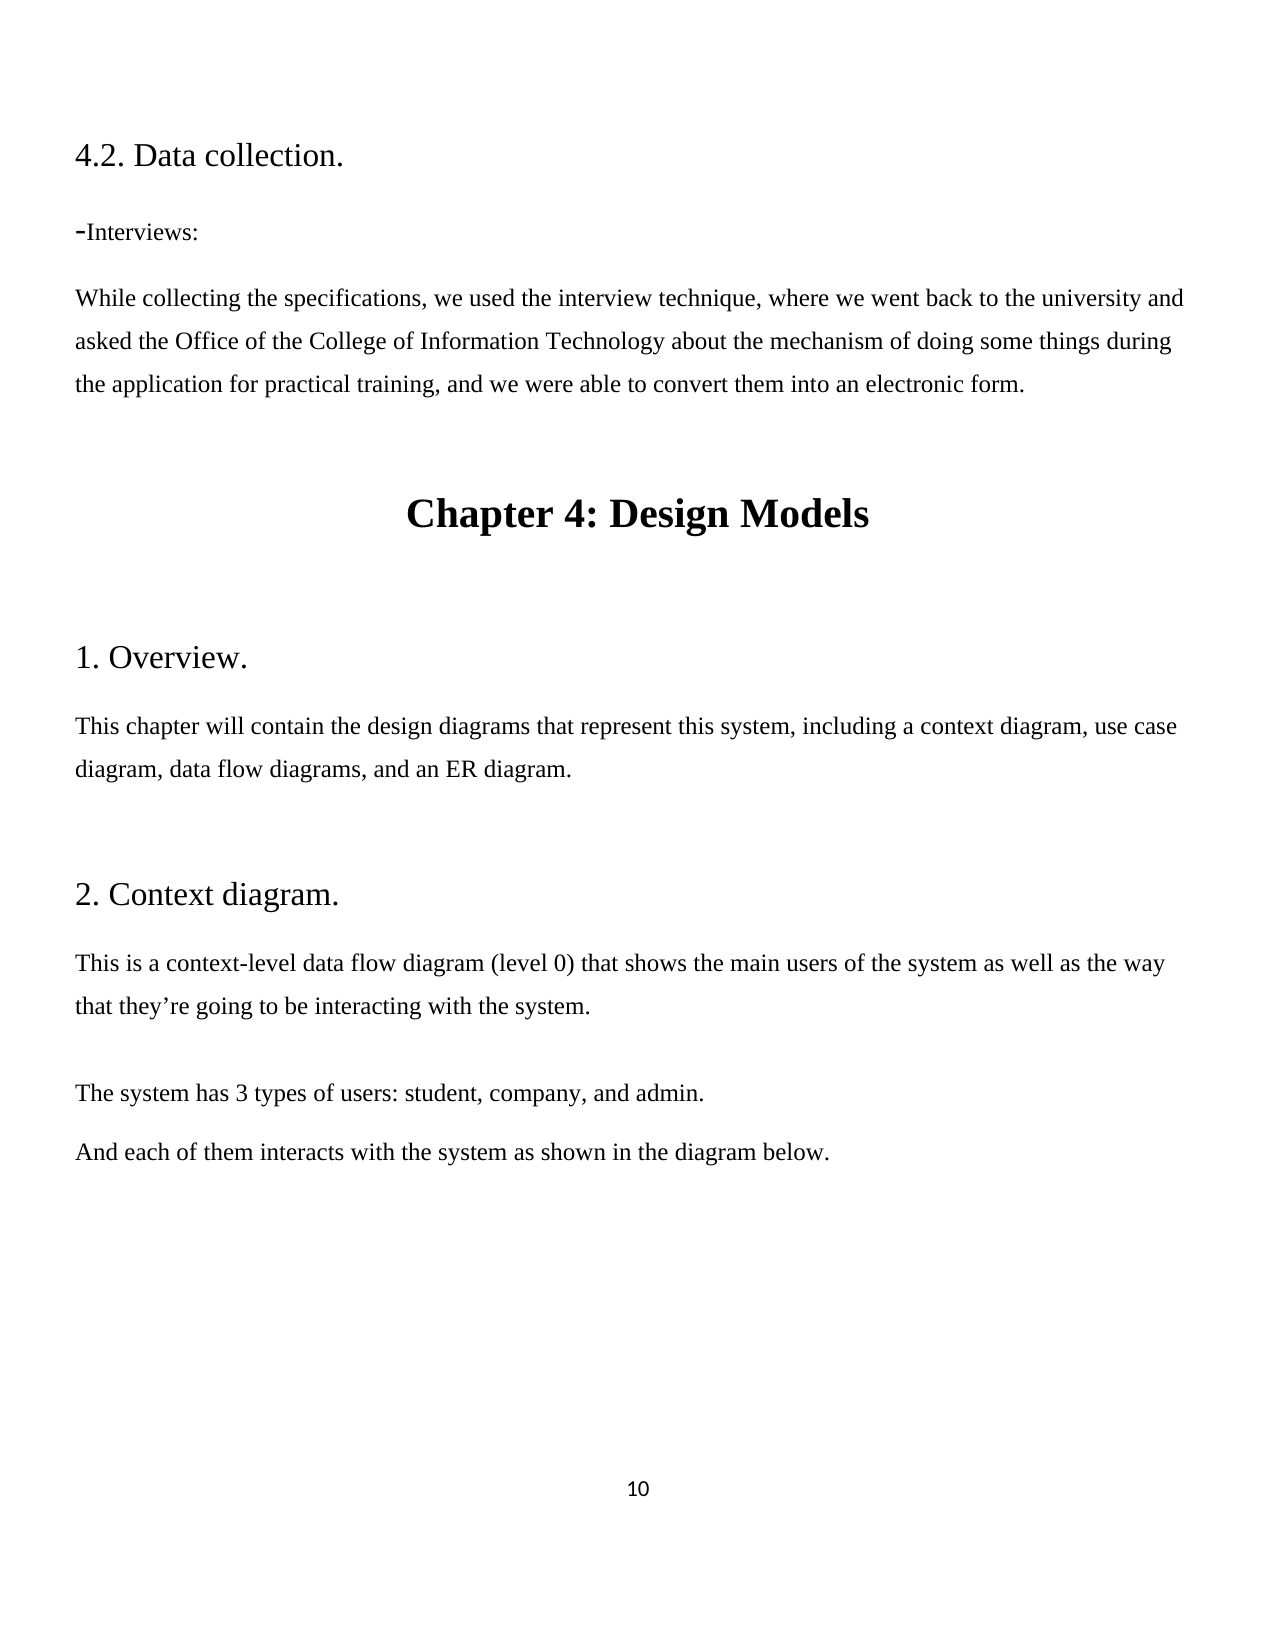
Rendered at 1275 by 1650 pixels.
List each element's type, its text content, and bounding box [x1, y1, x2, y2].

text 2. Context diagram. [75, 874, 1200, 912]
text 4.2. Data collection. [75, 135, 1200, 173]
text This is a context-level data flow diagram (level 0) that shows the main users of the system as well as the way that they’re going to be interacting with the system. The system has 3 types of users: student, company, and admin. [75, 948, 1200, 1106]
text While collecting the specifications, we used the interview technique, where we went back to the university and asked the Office of the College of Information Technology about the mechanism of doing some things during the application for practical training, and we were able to convert them into an electronic form. [75, 283, 1200, 398]
text 1. Overview. [75, 637, 1200, 676]
text Chapter 4: Design Models [75, 489, 1200, 537]
text -Interviews: [75, 209, 1200, 247]
text This chapter will contain the design diagrams that represent this system, including a context diagram, use case diagram, data flow diagrams, and an ER diagram. [75, 711, 1200, 783]
text And each of them interacts with the system as shown in the diagram below. [75, 1137, 1200, 1166]
